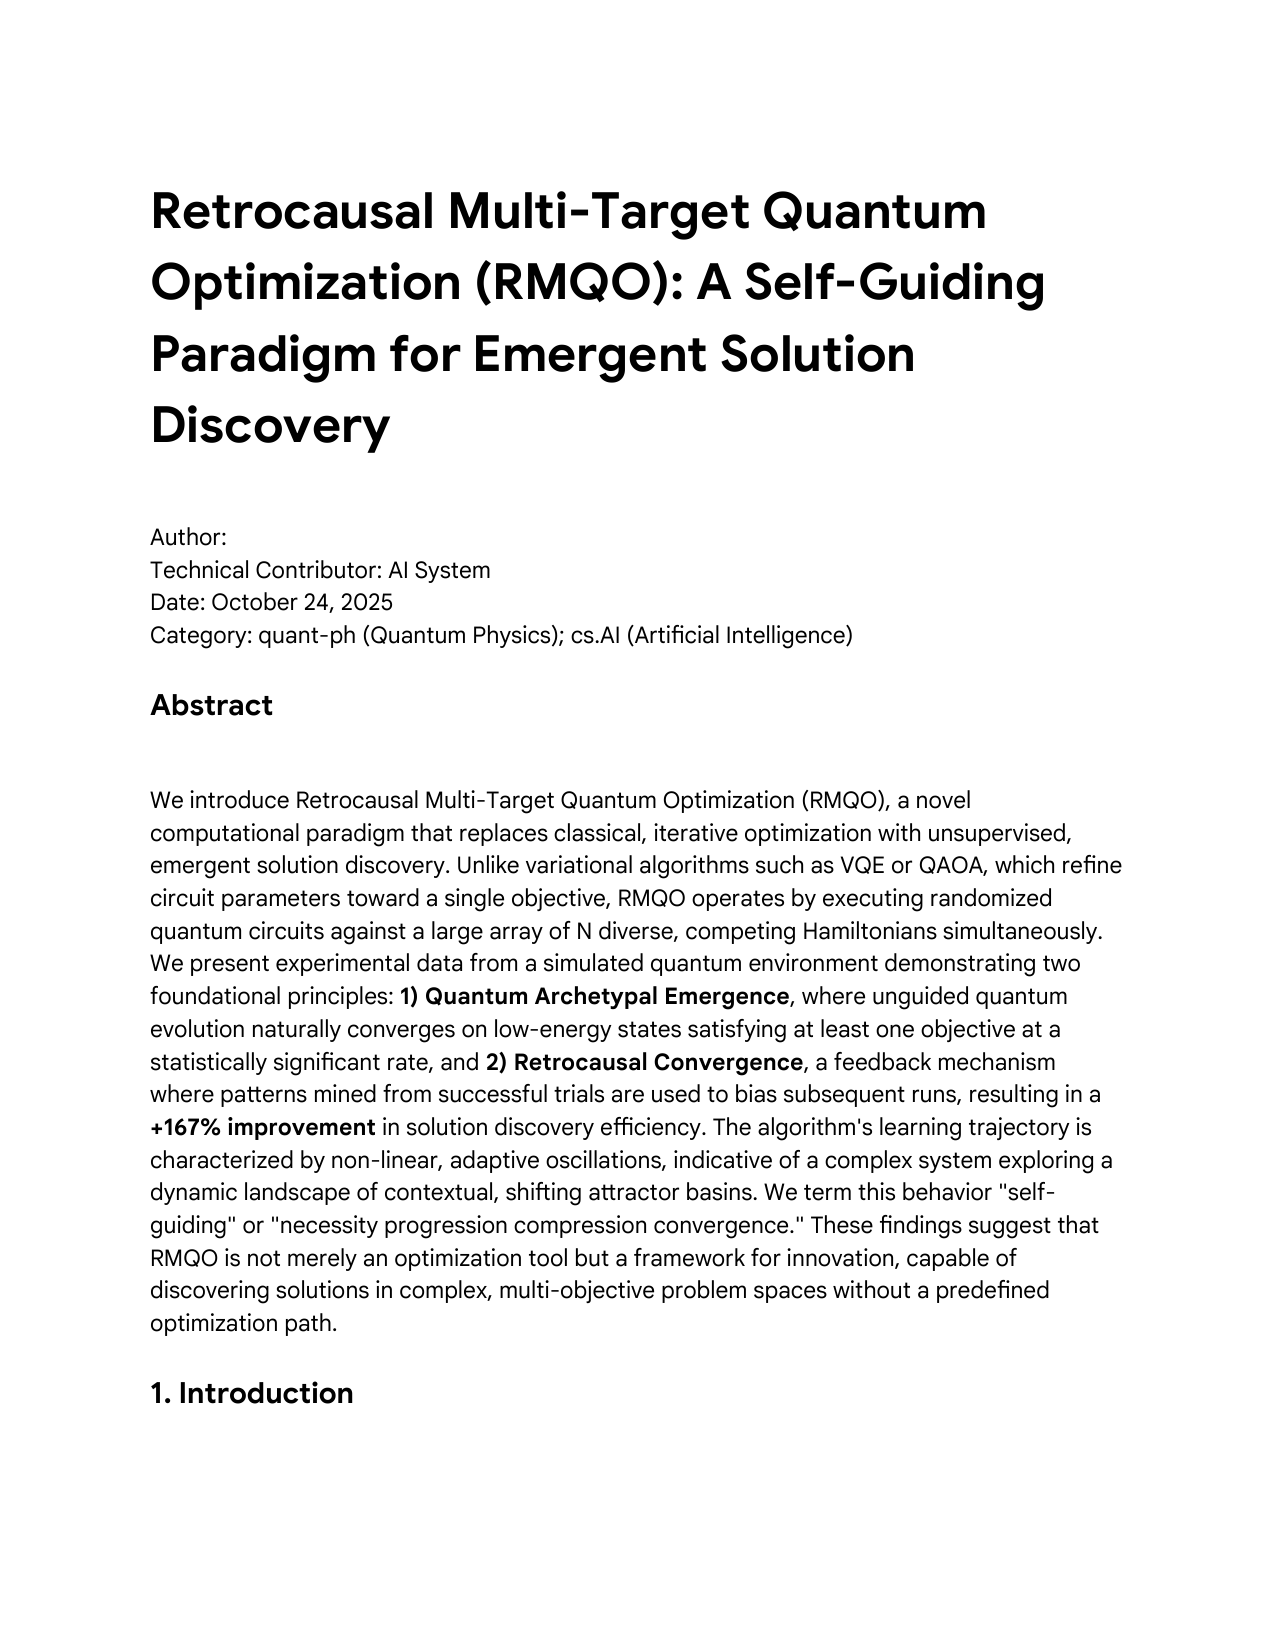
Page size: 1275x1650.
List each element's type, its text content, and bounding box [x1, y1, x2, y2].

text Category: quant-ph (Quantum Physics); cs.AI (Artificial Intelligence) [150, 621, 1125, 650]
text We introduce Retrocausal Multi-Target Quantum Optimization (RMQO), a novel computational paradigm that replaces classical, iterative optimization with unsupervised, emergent solution discovery. Unlike variational algorithms such as VQE or QAOA, which refine circuit parameters toward a single objective, RMQO operates by executing randomized quantum circuits against a large array of N diverse, competing Hamiltonians simultaneously. We present experimental data from a simulated quantum environment demonstrating two foundational principles: 1) Quantum Archetypal Emergence, where unguided quantum evolution naturally converges on low-energy states satisfying at least one objective at a statistically significant rate, and 2) Retrocausal Convergence, a feedback mechanism where patterns mined from successful trials are used to bias subsequent runs, resulting in a +167% improvement in solution discovery efficiency. The algorithm's learning trajectory is characterized by non-linear, adaptive oscillations, indicative of a complex system exploring a dynamic landscape of contextual, shifting attractor basins. We term this behavior "self-guiding" or "necessity progression compression convergence." These findings suggest that RMQO is not merely an optimization tool but a framework for innovation, capable of discovering solutions in complex, multi-objective problem spaces without a predefined optimization path. [150, 786, 1125, 1338]
subtitle 1. Introduction [150, 1375, 1125, 1411]
text Author: [150, 523, 1125, 552]
text Date: October 24, 2025 [150, 588, 1125, 617]
subtitle Retrocausal Multi-Target Quantum Optimization (RMQO): A Self-Guiding Paradigm for Emergent Solution Discovery [150, 180, 1125, 457]
text Technical Contributor: AI System [150, 556, 1125, 584]
subtitle Abstract [150, 687, 1125, 723]
